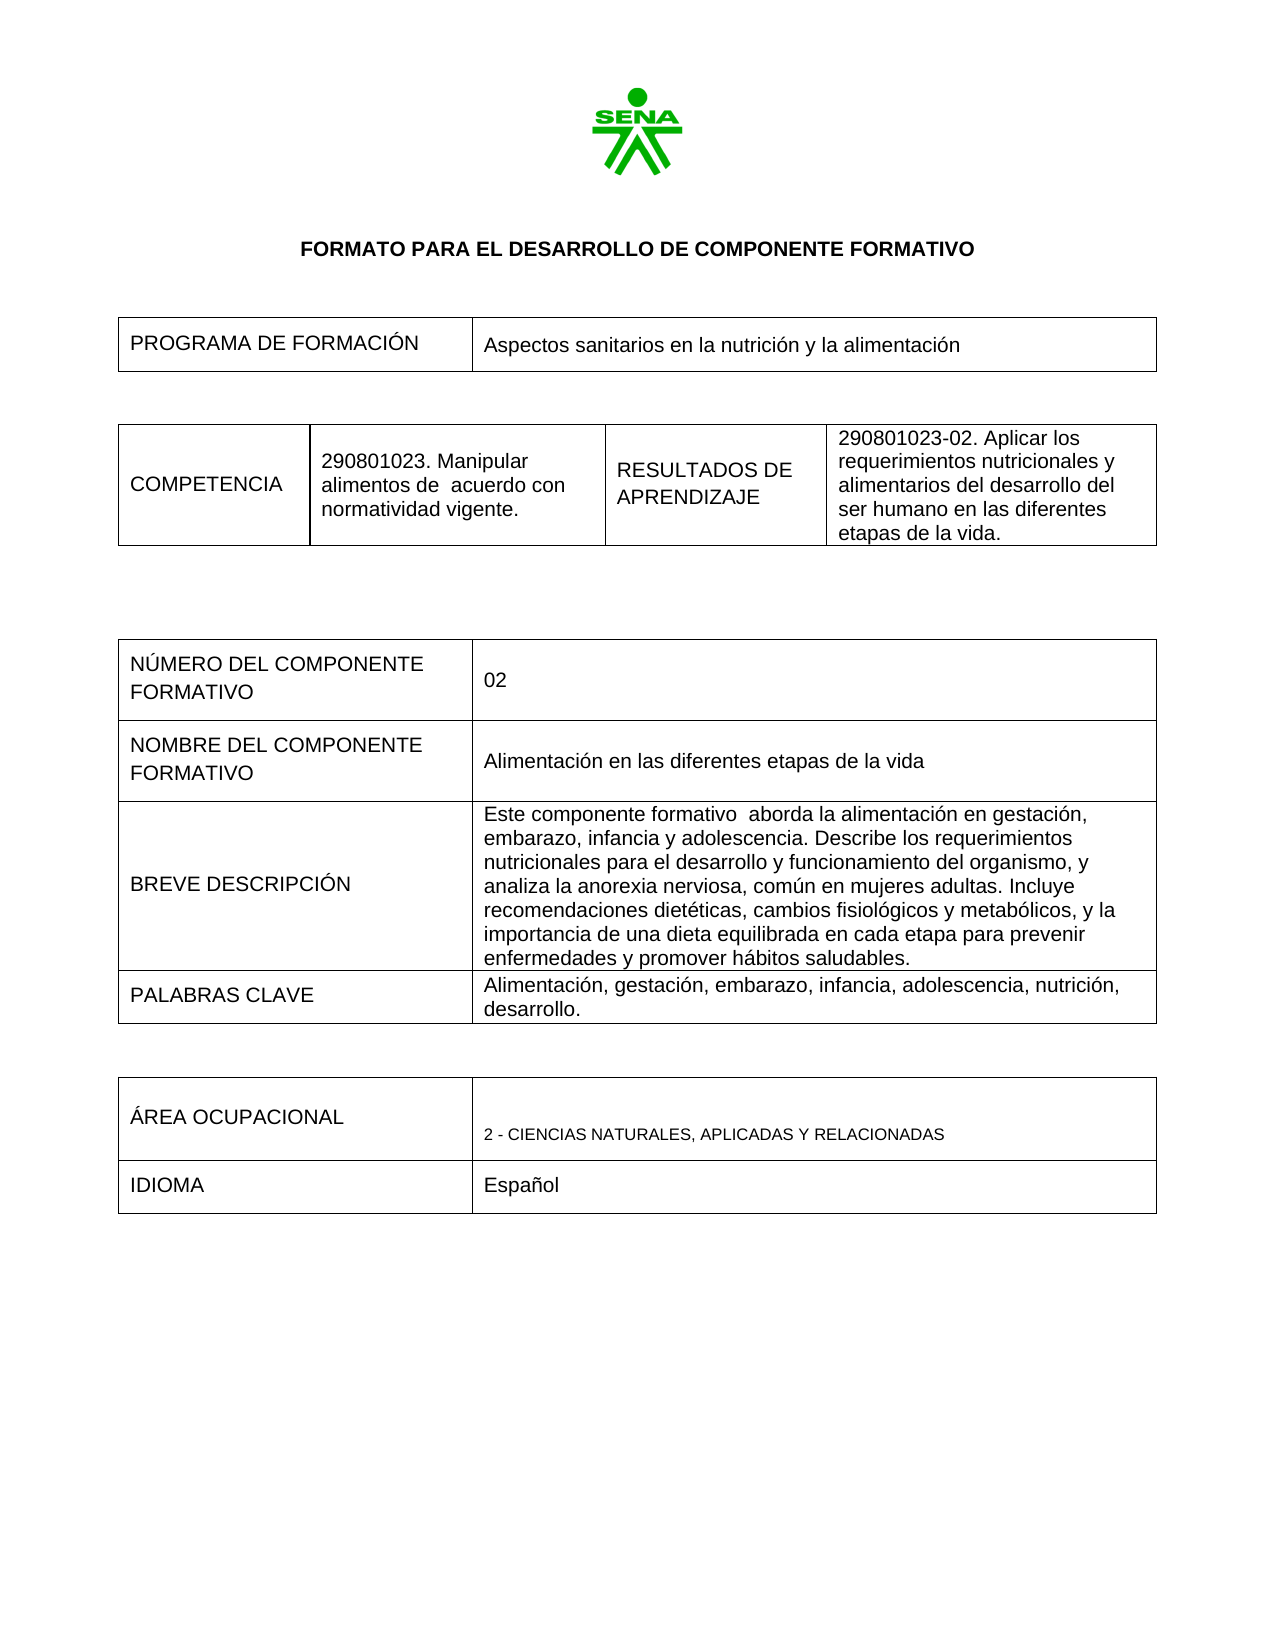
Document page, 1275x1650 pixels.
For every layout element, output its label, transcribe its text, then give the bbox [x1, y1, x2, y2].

table_header Aspectos sanitarios en la nutrición y la alimentación [473, 318, 1156, 371]
table_header 290801023-02. Aplicar los requerimientos nutricionales y alimentarios del desarrollo del ser humano en las diferentes etapas de la vida. [827, 425, 1156, 545]
table_header 2 - CIENCIAS NATURALES, APLICADAS Y RELACIONADAS [473, 1078, 1156, 1160]
table_header 02 [473, 640, 1156, 720]
table_cell Este componente formativo aborda la alimentación en gestación, embarazo, infancia y adolescencia. Describe los requerimientos nutricionales para el desarrollo y funcionamiento del organismo, y analiza la anorexia nerviosa, común en mujeres adultas. Incluye recomendaciones dietéticas, cambios fisiológicos y metabólicos, y la importancia de una dieta equilibrada en cada etapa para prevenir enfermedades y promover hábitos saludables. [473, 802, 1156, 969]
table_header 290801023. Manipular alimentos de acuerdo con normatividad vigente. [311, 425, 605, 545]
table_cell NOMBRE DEL COMPONENTE FORMATIVO [119, 721, 472, 801]
text FORMATO PARA EL DESARROLLO DE COMPONENTE FORMATIVO [118, 237, 1157, 261]
table_cell IDIOMA [119, 1161, 472, 1213]
table_header RESULTADOS DE APRENDIZAJE [606, 425, 826, 545]
table_header NÚMERO DEL COMPONENTE FORMATIVO [119, 640, 472, 720]
table_cell Alimentación en las diferentes etapas de la vida [473, 721, 1156, 801]
table_header PROGRAMA DE FORMACIÓN [119, 318, 472, 371]
table_cell Español [473, 1161, 1156, 1213]
table_cell PALABRAS CLAVE [119, 971, 472, 1023]
picture [592, 87, 683, 176]
table_header COMPETENCIA [119, 425, 309, 545]
table_header ÁREA OCUPACIONAL [119, 1078, 472, 1160]
table_cell Alimentación, gestación, embarazo, infancia, adolescencia, nutrición, desarrollo. [473, 971, 1156, 1023]
table_cell BREVE DESCRIPCIÓN [119, 802, 472, 969]
